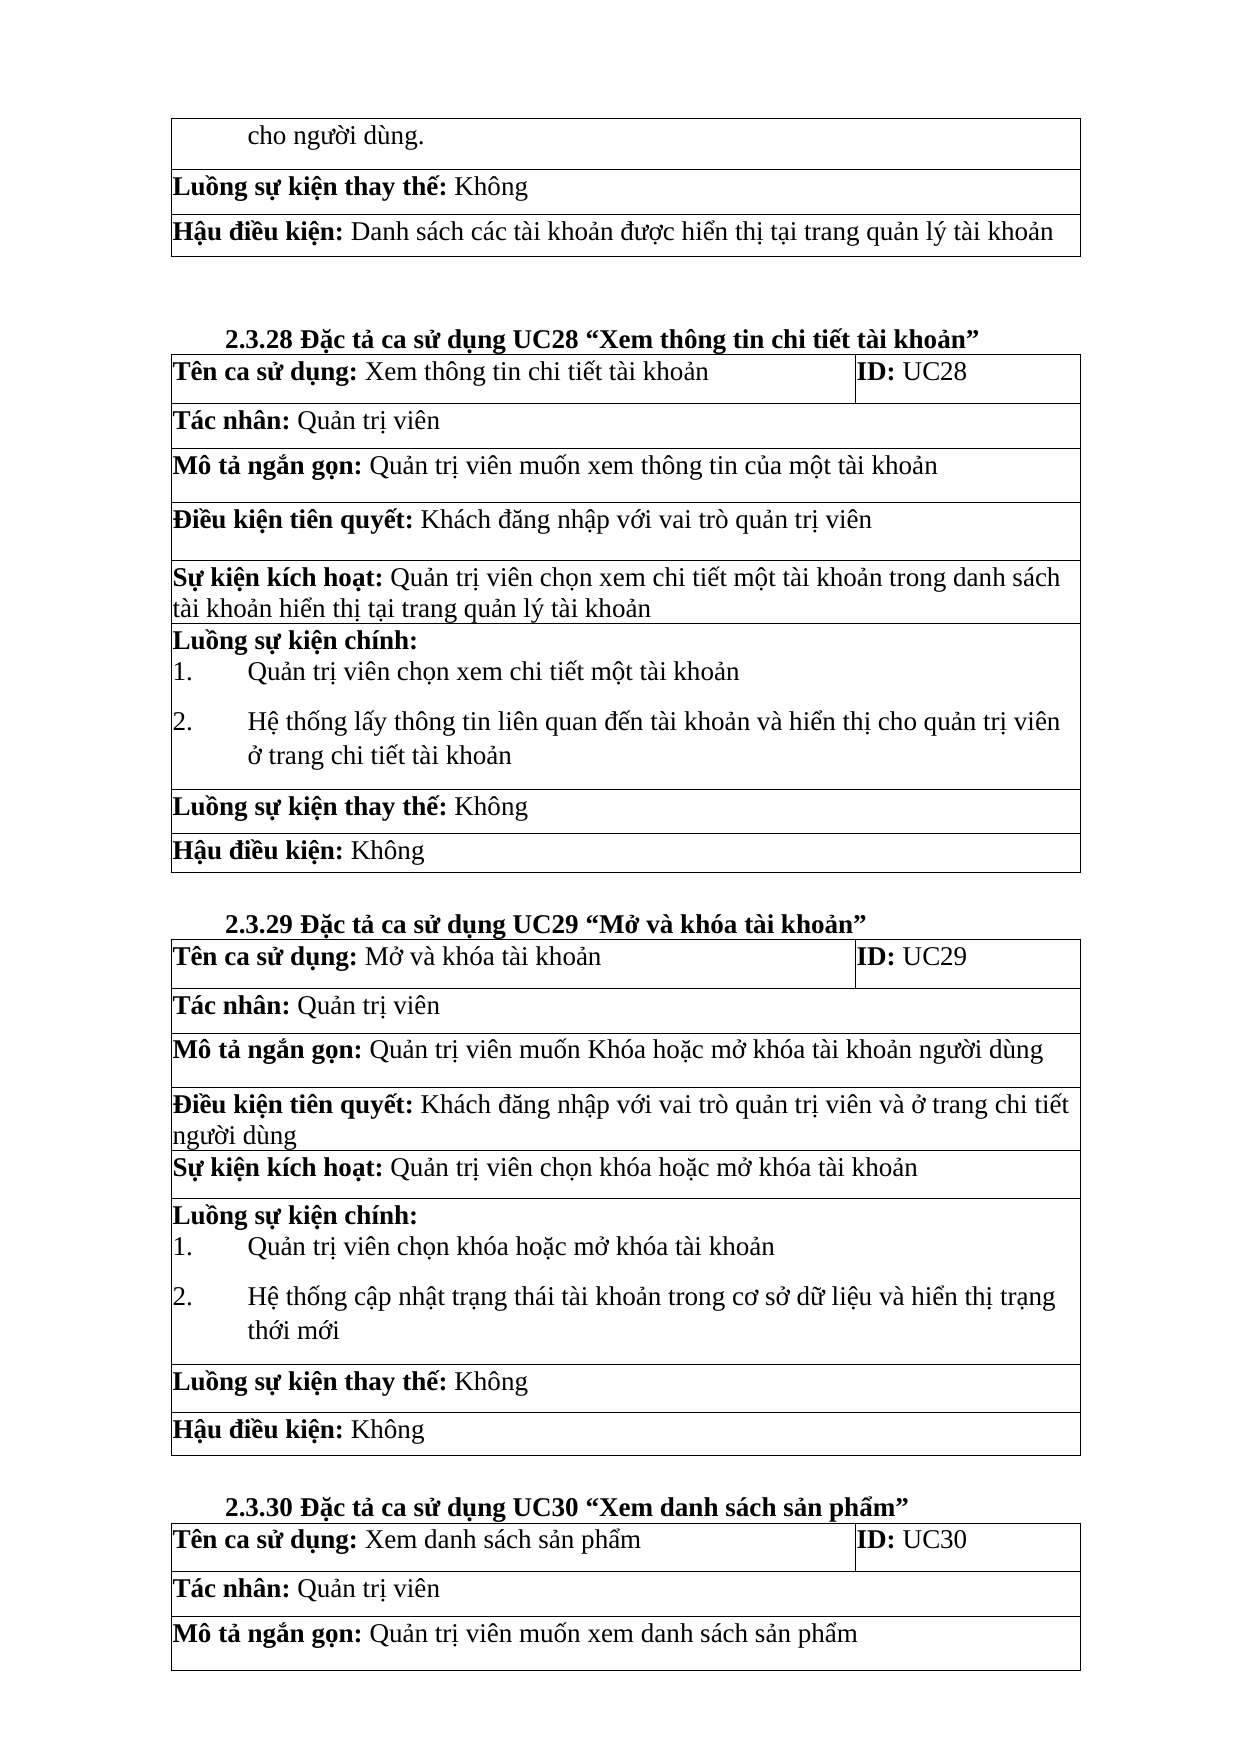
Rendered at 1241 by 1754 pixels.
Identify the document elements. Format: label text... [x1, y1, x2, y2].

table_cell Luồng sự kiện thay thế: Không [172, 790, 1080, 833]
table_cell Sự kiện kích hoạt: Quản trị viên chọn xem chi tiết một tài khoản trong danh sách tài khoản hiển thị tại trang quản lý tài khoản [172, 561, 1080, 623]
table_cell Luồng sự kiện chính: Quản trị viên chọn khóa hoặc mở khóa tài khoản Hệ thống cập nhật trạng thái tài khoản trong cơ sở dữ liệu và hiển thị trạng thới mới [172, 1199, 1080, 1363]
subtitle 2.3.28 Đặc tả ca sử dụng UC28 “Xem thông tin chi tiết tài khoản” [225, 323, 1094, 354]
table_cell Mô tả ngắn gọn: Quản trị viên muốn xem danh sách sản phẩm [172, 1617, 1080, 1670]
table_cell Luồng sự kiện chính: Quản trị viên chọn xem chi tiết một tài khoản Hệ thống lấy thông tin liên quan đến tài khoản và hiển thị cho quản trị viên ở trang chi tiết tài khoản [172, 624, 1080, 788]
table_cell Điều kiện tiên quyết: Khách đăng nhập với vai trò quản trị viên [172, 503, 1080, 559]
table_cell Hậu điều kiện: Không [172, 834, 1080, 872]
table_header ID: UC30 [856, 1524, 1080, 1571]
table_header Tên ca sử dụng: Xem danh sách sản phẩm [172, 1524, 855, 1571]
table_header Tên ca sử dụng: Xem thông tin chi tiết tài khoản [172, 355, 855, 403]
table_cell Luồng sự kiện thay thế: Không [172, 1365, 1080, 1412]
table_header ID: UC28 [856, 355, 1080, 403]
subtitle 2.3.30 Đặc tả ca sử dụng UC30 “Xem danh sách sản phẩm” [225, 1491, 1094, 1522]
table_cell Tác nhân: Quản trị viên [172, 989, 1080, 1033]
table_cell Sự kiện kích hoạt: Quản trị viên chọn khóa hoặc mở khóa tài khoản [172, 1151, 1080, 1198]
table_cell Điều kiện tiên quyết: Khách đăng nhập với vai trò quản trị viên và ở trang chi tiết người dùng [172, 1088, 1080, 1150]
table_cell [172, 119, 1080, 169]
table_header ID: UC29 [856, 940, 1080, 988]
table_cell Hậu điều kiện: Danh sách các tài khoản được hiển thị tại trang quản lý tài khoản [172, 215, 1080, 256]
table_cell Mô tả ngắn gọn: Quản trị viên muốn xem thông tin của một tài khoản [172, 449, 1080, 502]
subtitle 2.3.29 Đặc tả ca sử dụng UC29 “Mở và khóa tài khoản” [225, 908, 1094, 939]
table_cell Luồng sự kiện thay thế: Không [172, 170, 1080, 214]
table_header Tên ca sử dụng: Mở và khóa tài khoản [172, 940, 855, 988]
table_cell Tác nhân: Quản trị viên [172, 404, 1080, 448]
table_cell Mô tả ngắn gọn: Quản trị viên muốn Khóa hoặc mở khóa tài khoản người dùng [172, 1034, 1080, 1087]
table_cell Tác nhân: Quản trị viên [172, 1572, 1080, 1616]
table_cell Hậu điều kiện: Không [172, 1413, 1080, 1455]
